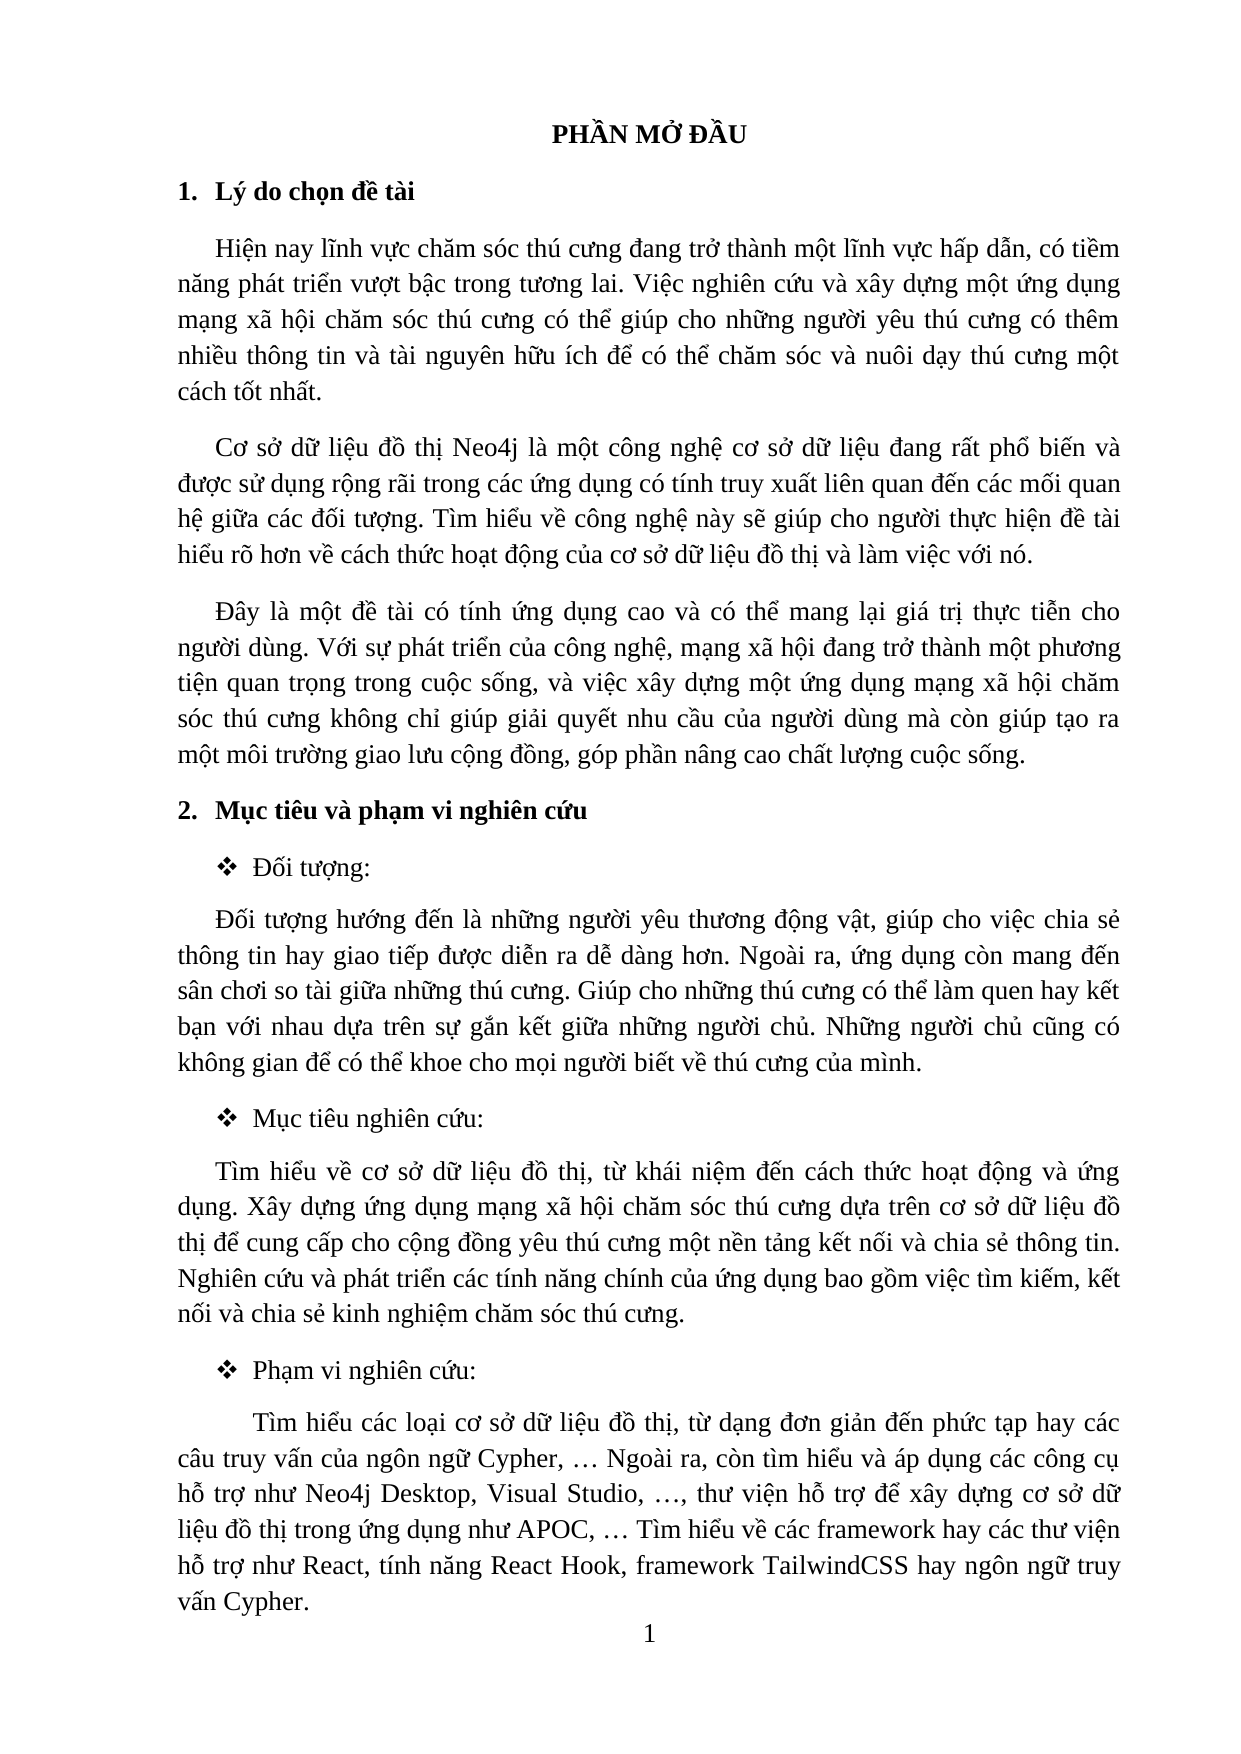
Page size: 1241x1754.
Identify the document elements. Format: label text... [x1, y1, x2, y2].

list Đối tượng: [215, 851, 1122, 882]
text Lý do chọn đề tài [177, 175, 1122, 206]
list Mục tiêu nghiên cứu: [215, 1102, 1122, 1134]
text Cơ sở dữ liệu đồ thị Neo4j là một công nghệ cơ sở dữ liệu đang rất phổ biến và được sử dụng rộng rãi trong các ứng dụng có tính truy xuất liên quan đến các mối quan hệ giữa các đối tượng. Tìm hiểu về công nghệ này sẽ giúp cho người thực hiện đề tài hiểu rõ hơn về cách thức hoạt động của cơ sở dữ liệu đồ thị và làm việc với nó. [177, 431, 1122, 569]
text Đây là một đề tài có tính ứng dụng cao và có thể mang lại giá trị thực tiễn cho người dùng. Với sự phát triển của công nghệ, mạng xã hội đang trở thành một phương tiện quan trọng trong cuộc sống, và việc xây dựng một ứng dụng mạng xã hội chăm sóc thú cưng không chỉ giúp giải quyết nhu cầu của người dùng mà còn giúp tạo ra một môi trường giao lưu cộng đồng, góp phần nâng cao chất lượng cuộc sống. [177, 595, 1122, 769]
text Hiện nay lĩnh vực chăm sóc thú cưng đang trở thành một lĩnh vực hấp dẫn, có tiềm năng phát triển vượt bậc trong tương lai. Việc nghiên cứu và xây dựng một ứng dụng mạng xã hội chăm sóc thú cưng có thể giúp cho những người yêu thú cưng có thêm nhiều thông tin và tài nguyên hữu ích để có thể chăm sóc và nuôi dạy thú cưng một cách tốt nhất. [177, 232, 1122, 406]
text PHẦN MỞ ĐẦU [177, 118, 1122, 150]
text Tìm hiểu về cơ sở dữ liệu đồ thị, từ khái niệm đến cách thức hoạt động và ứng dụng. Xây dựng ứng dụng mạng xã hội chăm sóc thú cưng dựa trên cơ sở dữ liệu đồ thị để cung cấp cho cộng đồng yêu thú cưng một nền tảng kết nối và chia sẻ thông tin. Nghiên cứu và phát triển các tính năng chính của ứng dụng bao gồm việc tìm kiếm, kết nối và chia sẻ kinh nghiệm chăm sóc thú cưng. [177, 1154, 1122, 1329]
text Mục tiêu và phạm vi nghiên cứu [177, 794, 1122, 826]
list Phạm vi nghiên cứu: [215, 1354, 1122, 1385]
text Đối tượng hướng đến là những người yêu thương động vật, giúp cho việc chia sẻ thông tin hay giao tiếp được diễn ra dễ dàng hơn. Ngoài ra, ứng dụng còn mang đến sân chơi so tài giữa những thú cưng. Giúp cho những thú cưng có thể làm quen hay kết bạn với nhau dựa trên sự gắn kết giữa những người chủ. Những người chủ cũng có không gian để có thể khoe cho mọi người biết về thú cưng của mình. [177, 903, 1122, 1077]
text Tìm hiểu các loại cơ sở dữ liệu đồ thị, từ dạng đơn giản đến phức tạp hay các câu truy vấn của ngôn ngữ Cypher, … Ngoài ra, còn tìm hiểu và áp dụng các công cụ hỗ trợ như Neo4j Desktop, Visual Studio, …, thư viện hỗ trợ để xây dựng cơ sở dữ liệu đồ thị trong ứng dụng như APOC, … Tìm hiểu về các framework hay các thư viện hỗ trợ như React, tính năng React Hook, framework TailwindCSS hay ngôn ngữ truy vấn Cypher. [177, 1406, 1122, 1616]
